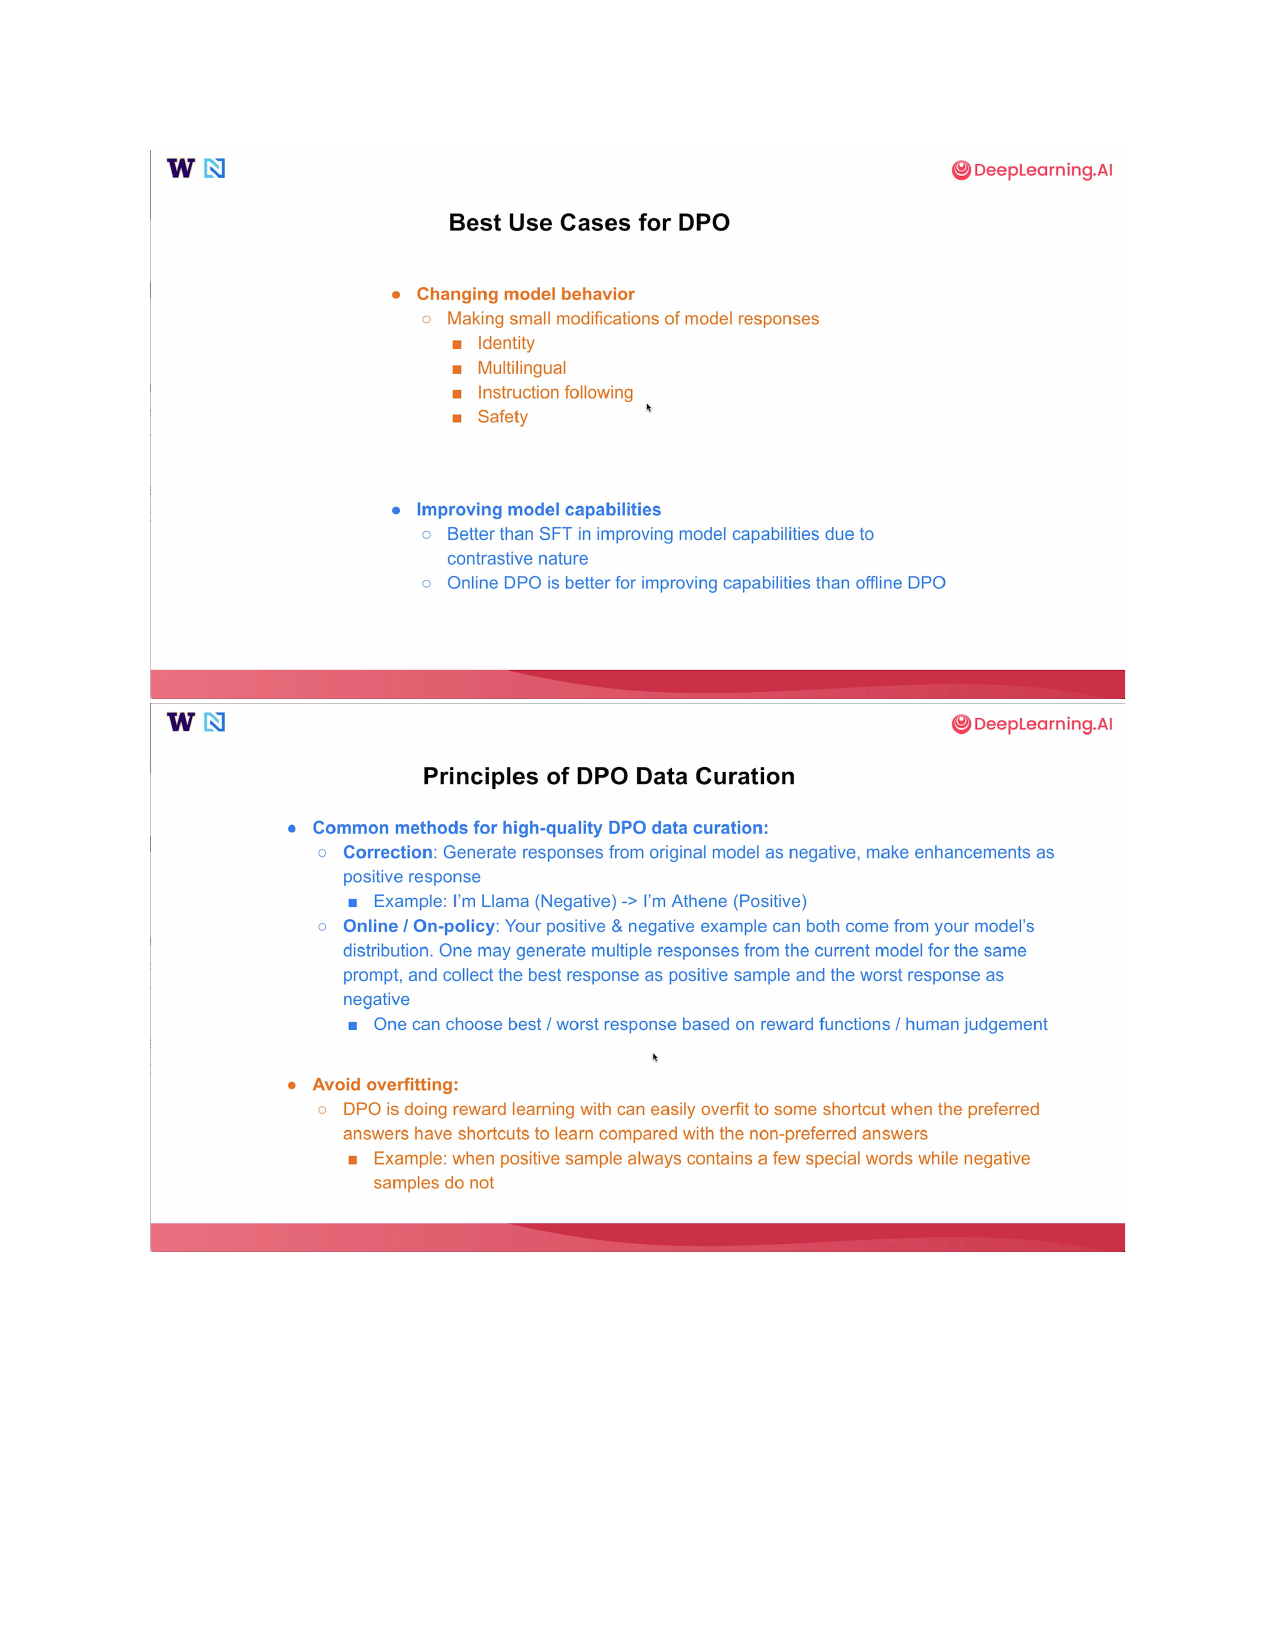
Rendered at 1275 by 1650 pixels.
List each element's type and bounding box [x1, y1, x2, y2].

picture [150, 150, 1125, 699]
picture [150, 703, 1125, 1252]
